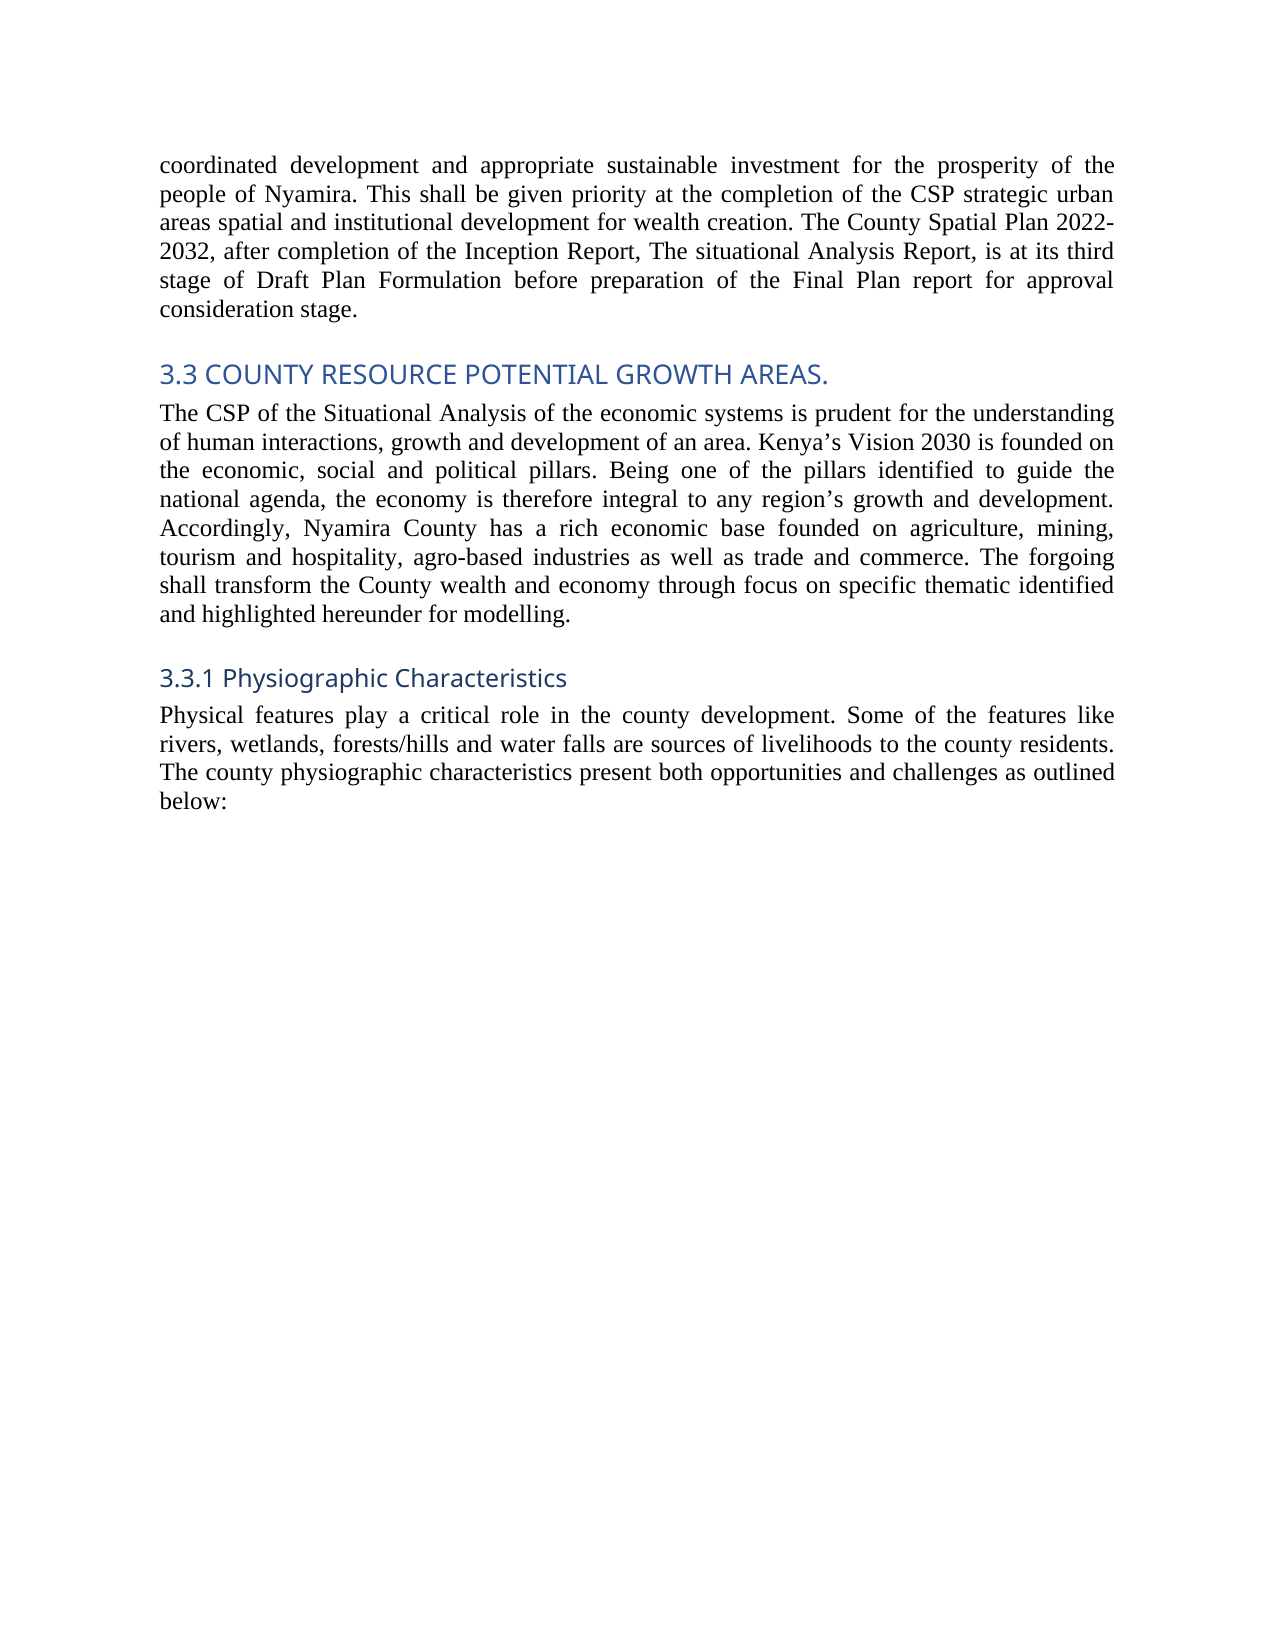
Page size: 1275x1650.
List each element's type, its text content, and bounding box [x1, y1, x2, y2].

subtitle 3.3 COUNTY RESOURCE POTENTIAL GROWTH AREAS. [159, 355, 1116, 392]
subtitle 3.3.1 Physiographic Characteristics [159, 661, 1116, 695]
text Physical features play a critical role in the county development. Some of the features like rivers, wetlands, forests/hills and water falls are sources of livelihoods to the county residents. The county physiographic characteristics present both opportunities and challenges as outlined below: [159, 700, 1116, 815]
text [159, 150, 1116, 322]
text The CSP of the Situational Analysis of the economic systems is prudent for the understanding of human interactions, growth and development of an area. Kenya’s Vision 2030 is founded on the economic, social and political pillars. Being one of the pillars identified to guide the national agenda, the economy is therefore integral to any region’s growth and development. Accordingly, Nyamira County has a rich economic base founded on agriculture, mining, tourism and hospitality, agro-based industries as well as trade and commerce. The forgoing shall transform the County wealth and economy through focus on specific thematic identified and highlighted hereunder for modelling. [159, 398, 1116, 628]
